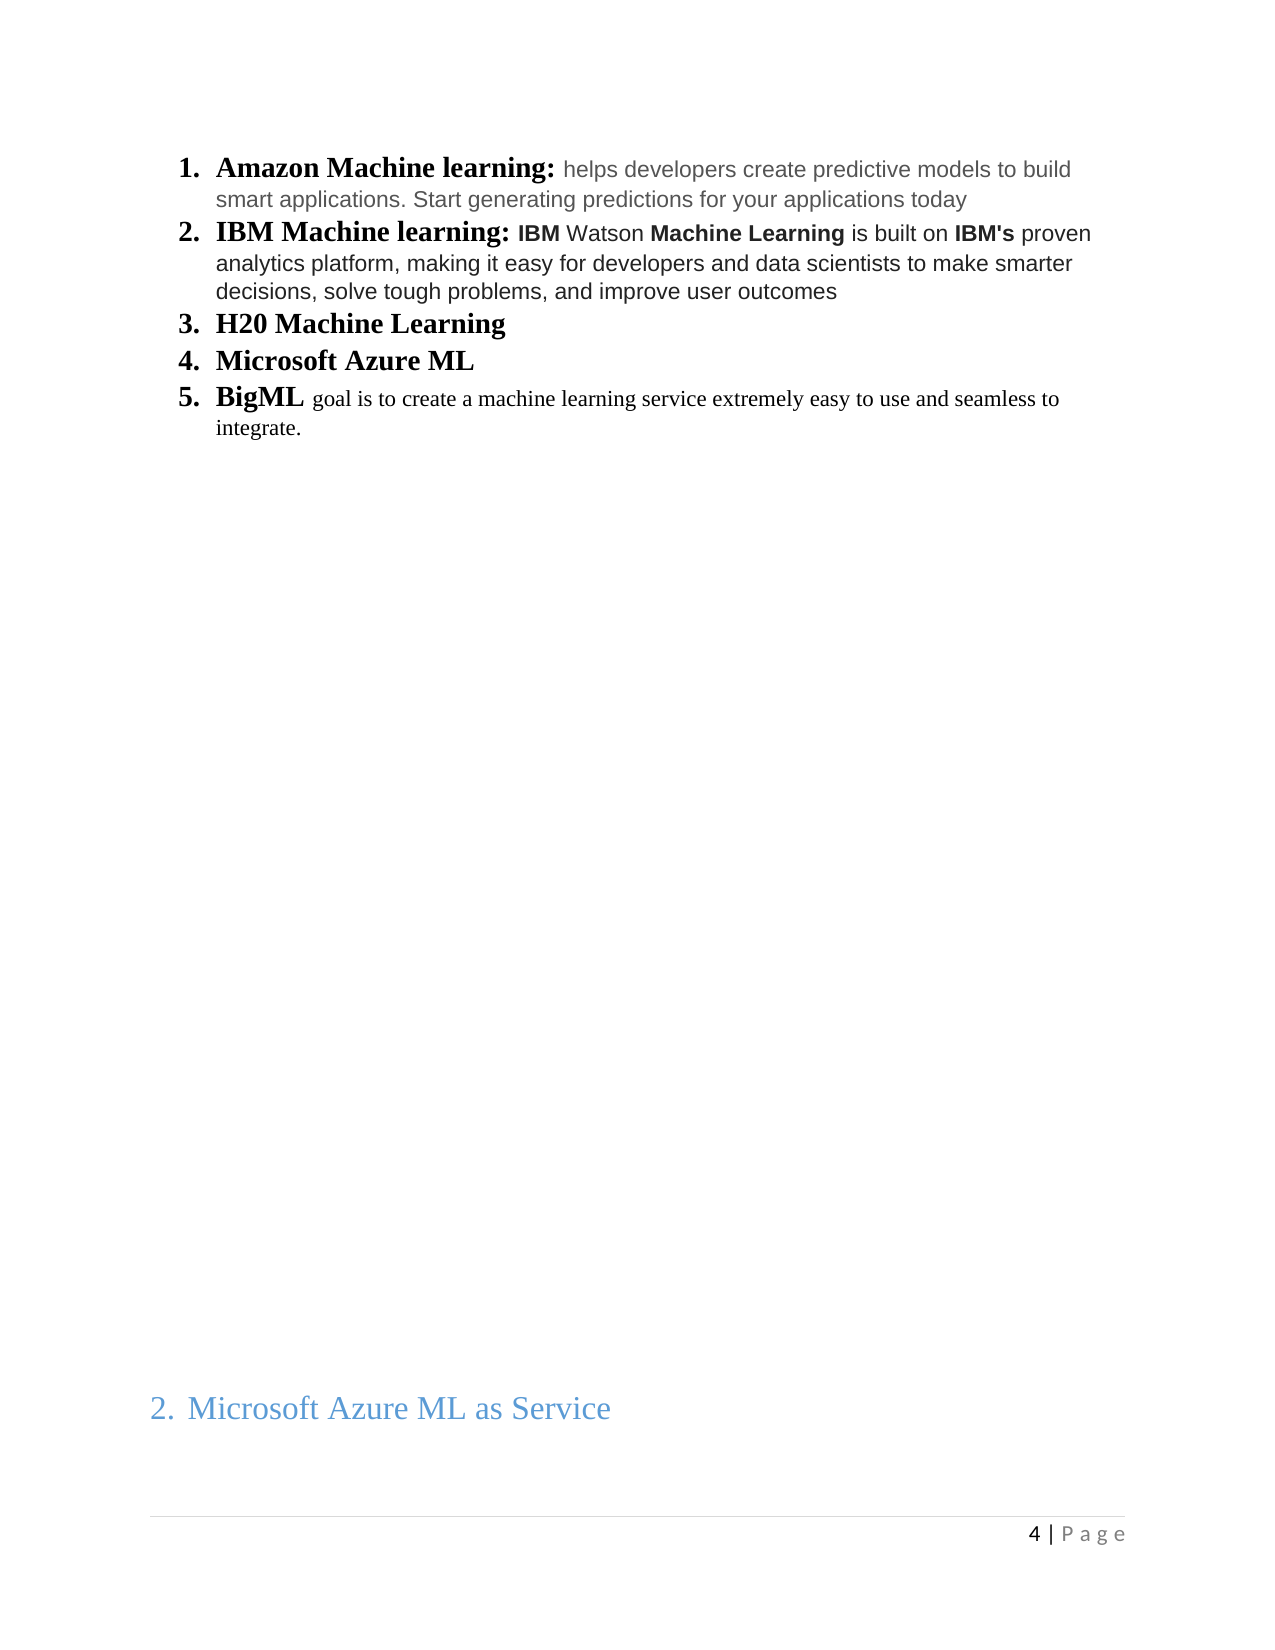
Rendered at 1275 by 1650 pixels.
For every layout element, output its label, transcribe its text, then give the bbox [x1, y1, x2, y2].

list BigML goal is to create a machine learning service extremely easy to use and seamless to integrate. [178, 379, 1125, 441]
list Microsoft Azure ML as Service [150, 1388, 1125, 1426]
list Microsoft Azure ML [178, 343, 1125, 376]
list H20 Machine Learning [178, 307, 1125, 340]
list Amazon Machine learning: helps developers create predictive models to build smart applications. Start generating predictions for your applications today [178, 150, 1125, 212]
list IBM Machine learning: IBM Watson Machine Learning is built on IBM's proven analytics platform, making it easy for developers and data scientists to make smarter decisions, solve tough problems, and improve user outcomes [178, 214, 1125, 304]
